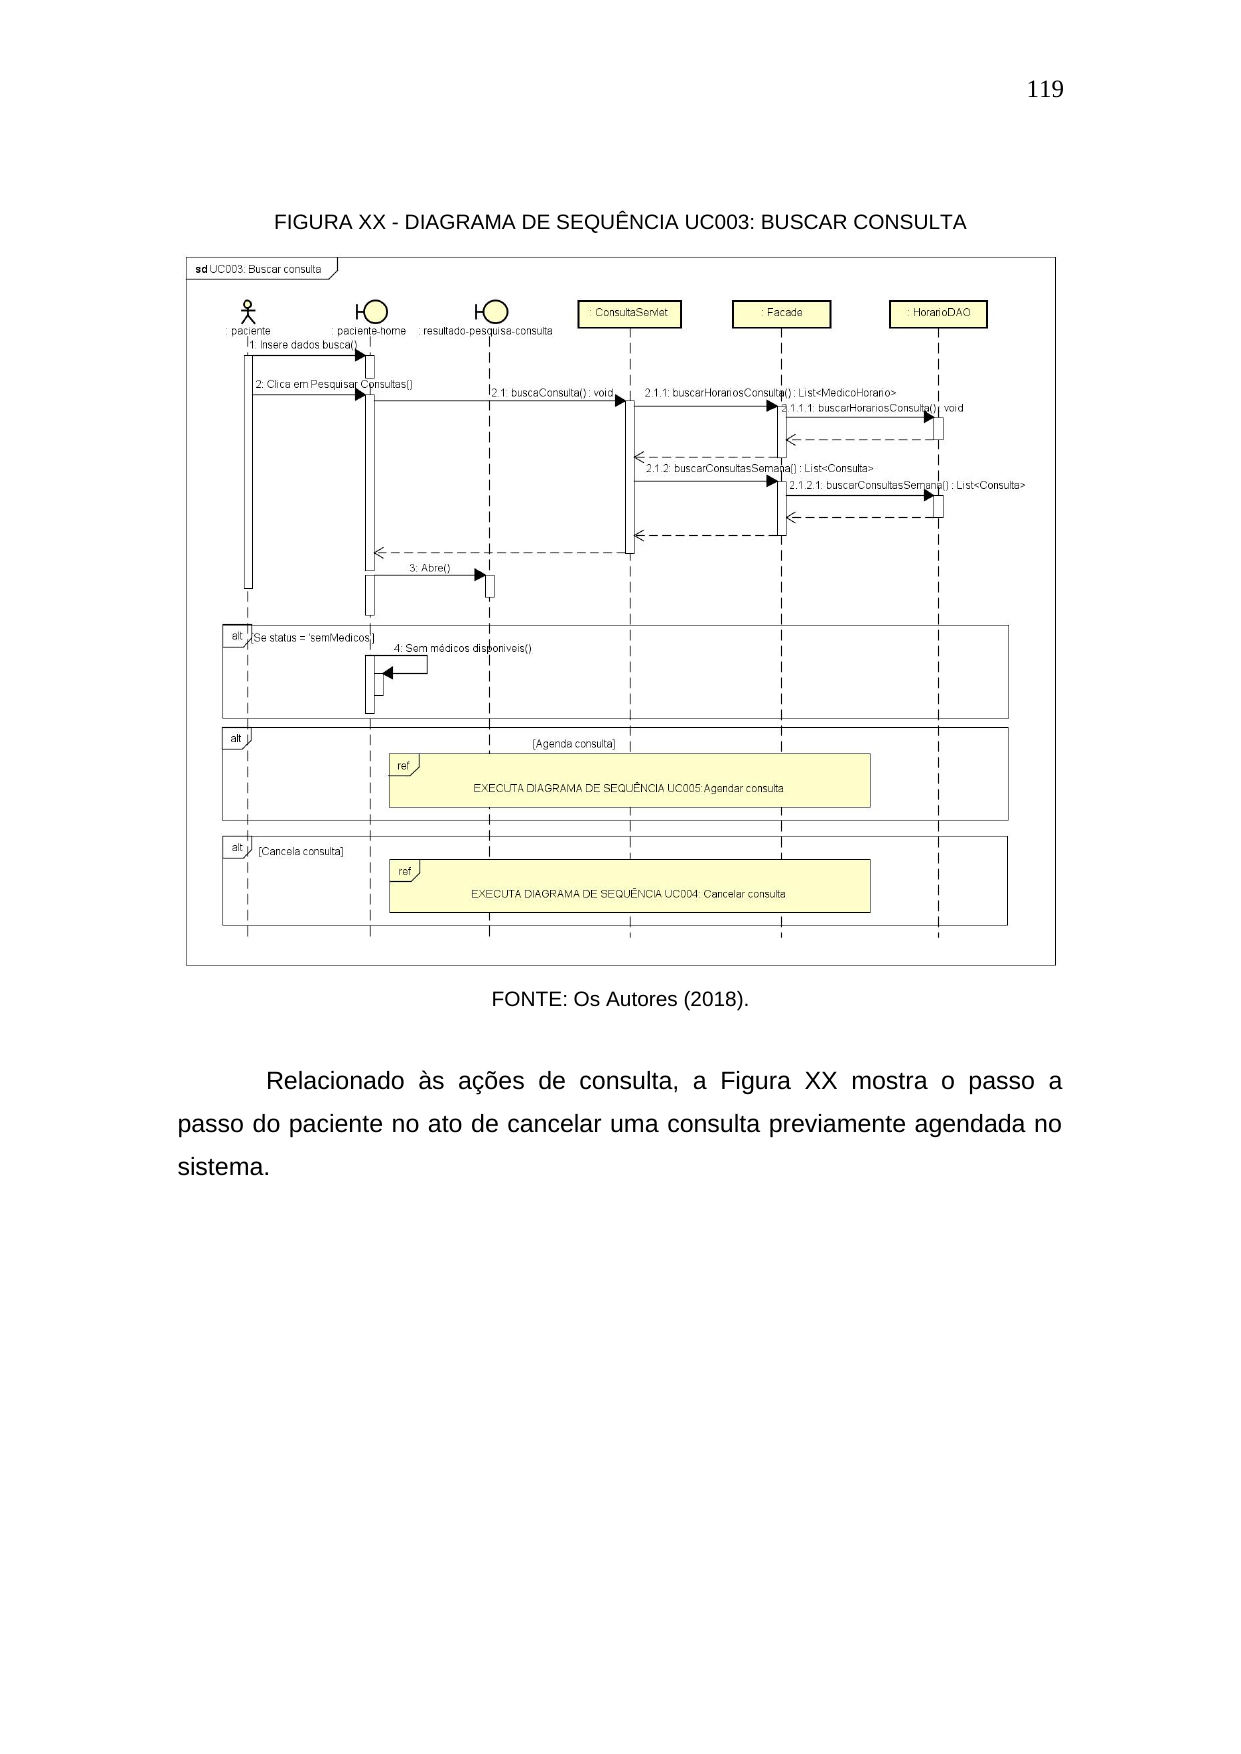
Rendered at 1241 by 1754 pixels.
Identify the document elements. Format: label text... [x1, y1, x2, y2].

picture [177, 248, 1064, 973]
text FONTE: Os Autores (2018). [177, 987, 1064, 1011]
text Relacionado às ações de consulta, a Figura XX mostra o passo a passo do paciente no ato de cancelar uma consulta previamente agendada no sistema. [177, 1066, 1064, 1181]
text FIGURA XX - DIAGRAMA DE SEQUÊNCIA UC003: BUSCAR CONSULTA [177, 206, 1064, 234]
